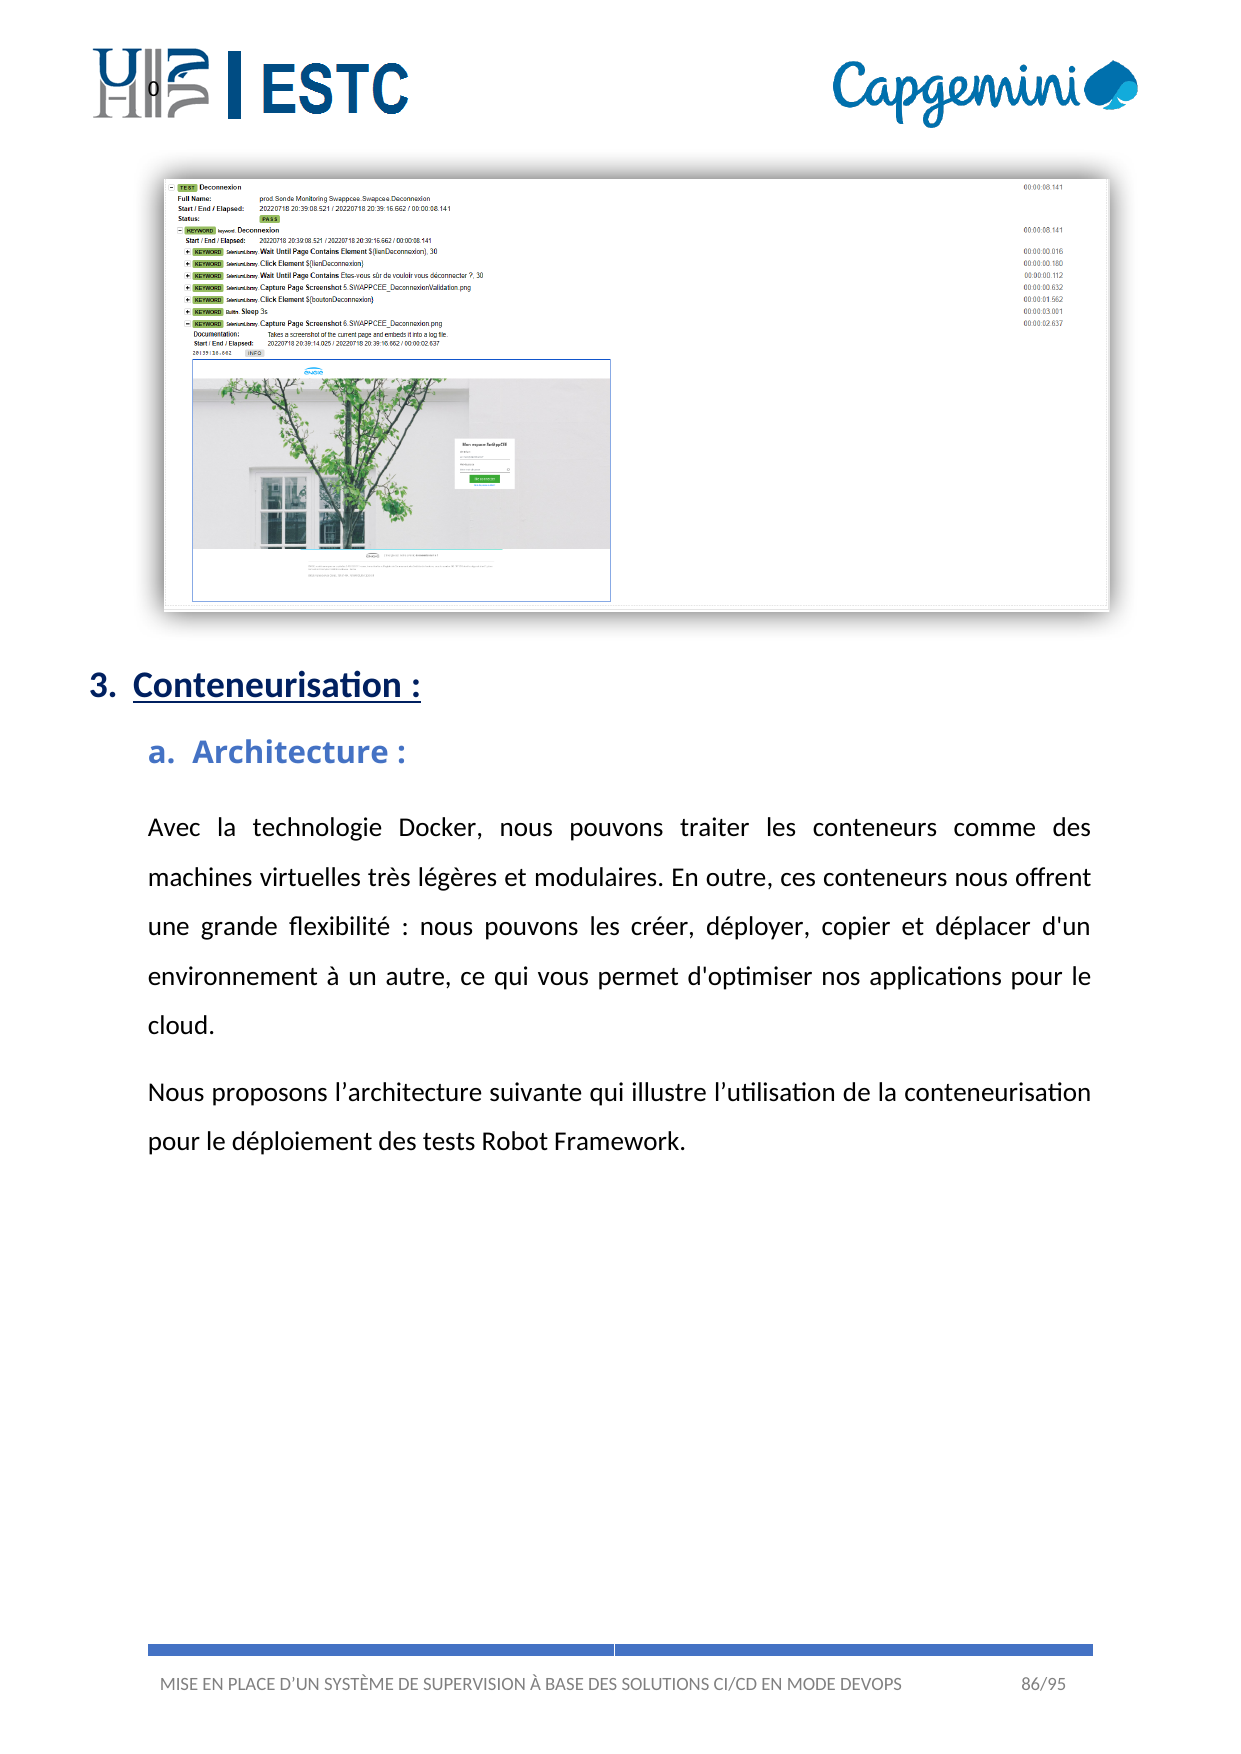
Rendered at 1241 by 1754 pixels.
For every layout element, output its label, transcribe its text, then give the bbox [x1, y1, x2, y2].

subtitle Architecture : [148, 730, 1093, 773]
subtitle Conteneurisation : [88, 661, 1093, 707]
text Avec la technologie Docker, nous pouvons traiter les conteneurs comme des machines virtuelles très légères et modulaires. En outre, ces conteneurs nous offrent une grande flexibilité : nous pouvons les créer, déployer, copier et déplacer d'un environnement à un autre, ce qui vous permet d'optimiser nos applications pour le cloud. [148, 811, 1093, 1042]
picture [164, 179, 1110, 612]
text Nous proposons l’architecture suivante qui illustre l’utilisation de la conteneurisation pour le déploiement des tests Robot Framework. [148, 1075, 1093, 1157]
picture [87, 40, 418, 136]
picture [833, 60, 1139, 128]
